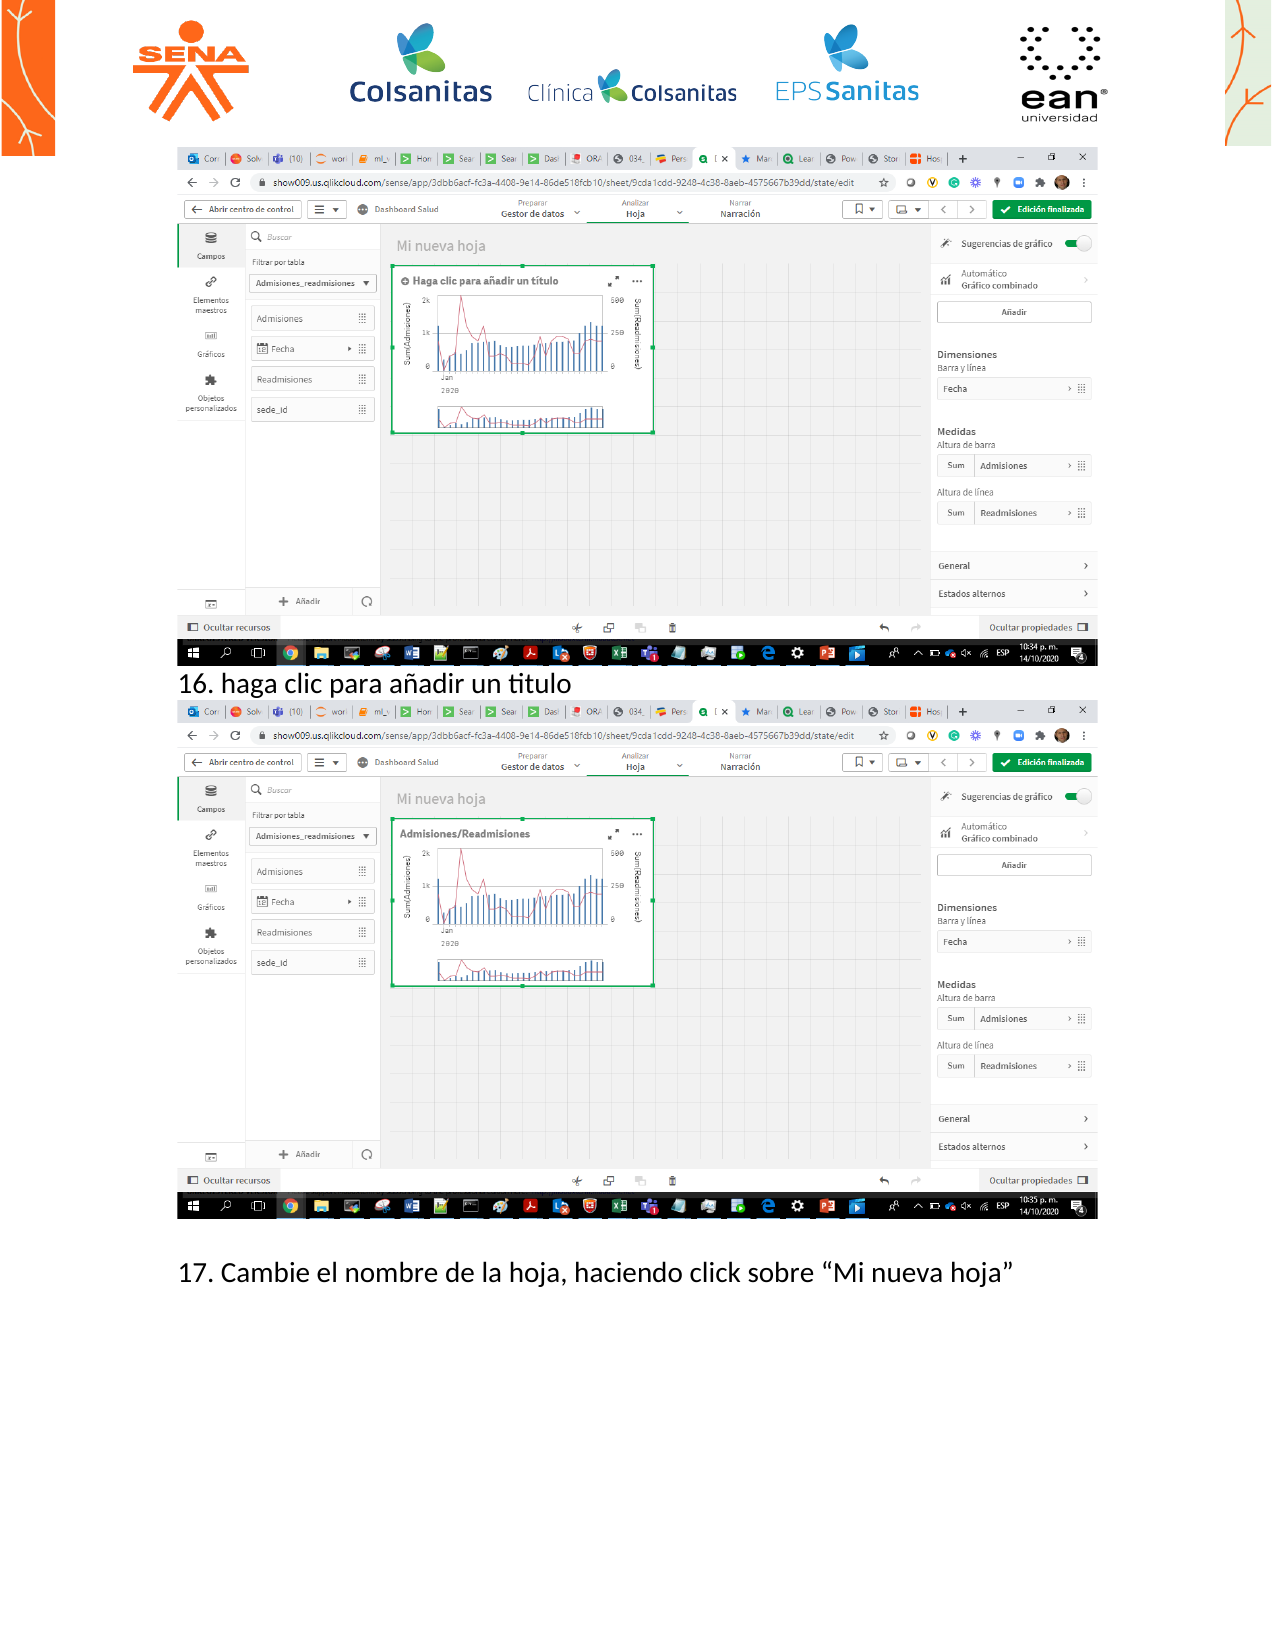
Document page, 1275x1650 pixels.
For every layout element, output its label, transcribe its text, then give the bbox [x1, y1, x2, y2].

picture [177, 700, 1098, 1219]
picture [177, 147, 1098, 666]
picture [350, 23, 492, 102]
picture [773, 17, 919, 106]
text 17. Cambie el nombre de la hoja, haciendo click sobre “Mi nueva hoja” [177, 1254, 1098, 1290]
picture [115, 14, 255, 128]
picture [996, 14, 1124, 136]
picture [528, 69, 737, 103]
picture [1225, 0, 1272, 146]
picture [1, 0, 56, 156]
text 16. haga clic para añadir un titulo [177, 666, 1098, 700]
